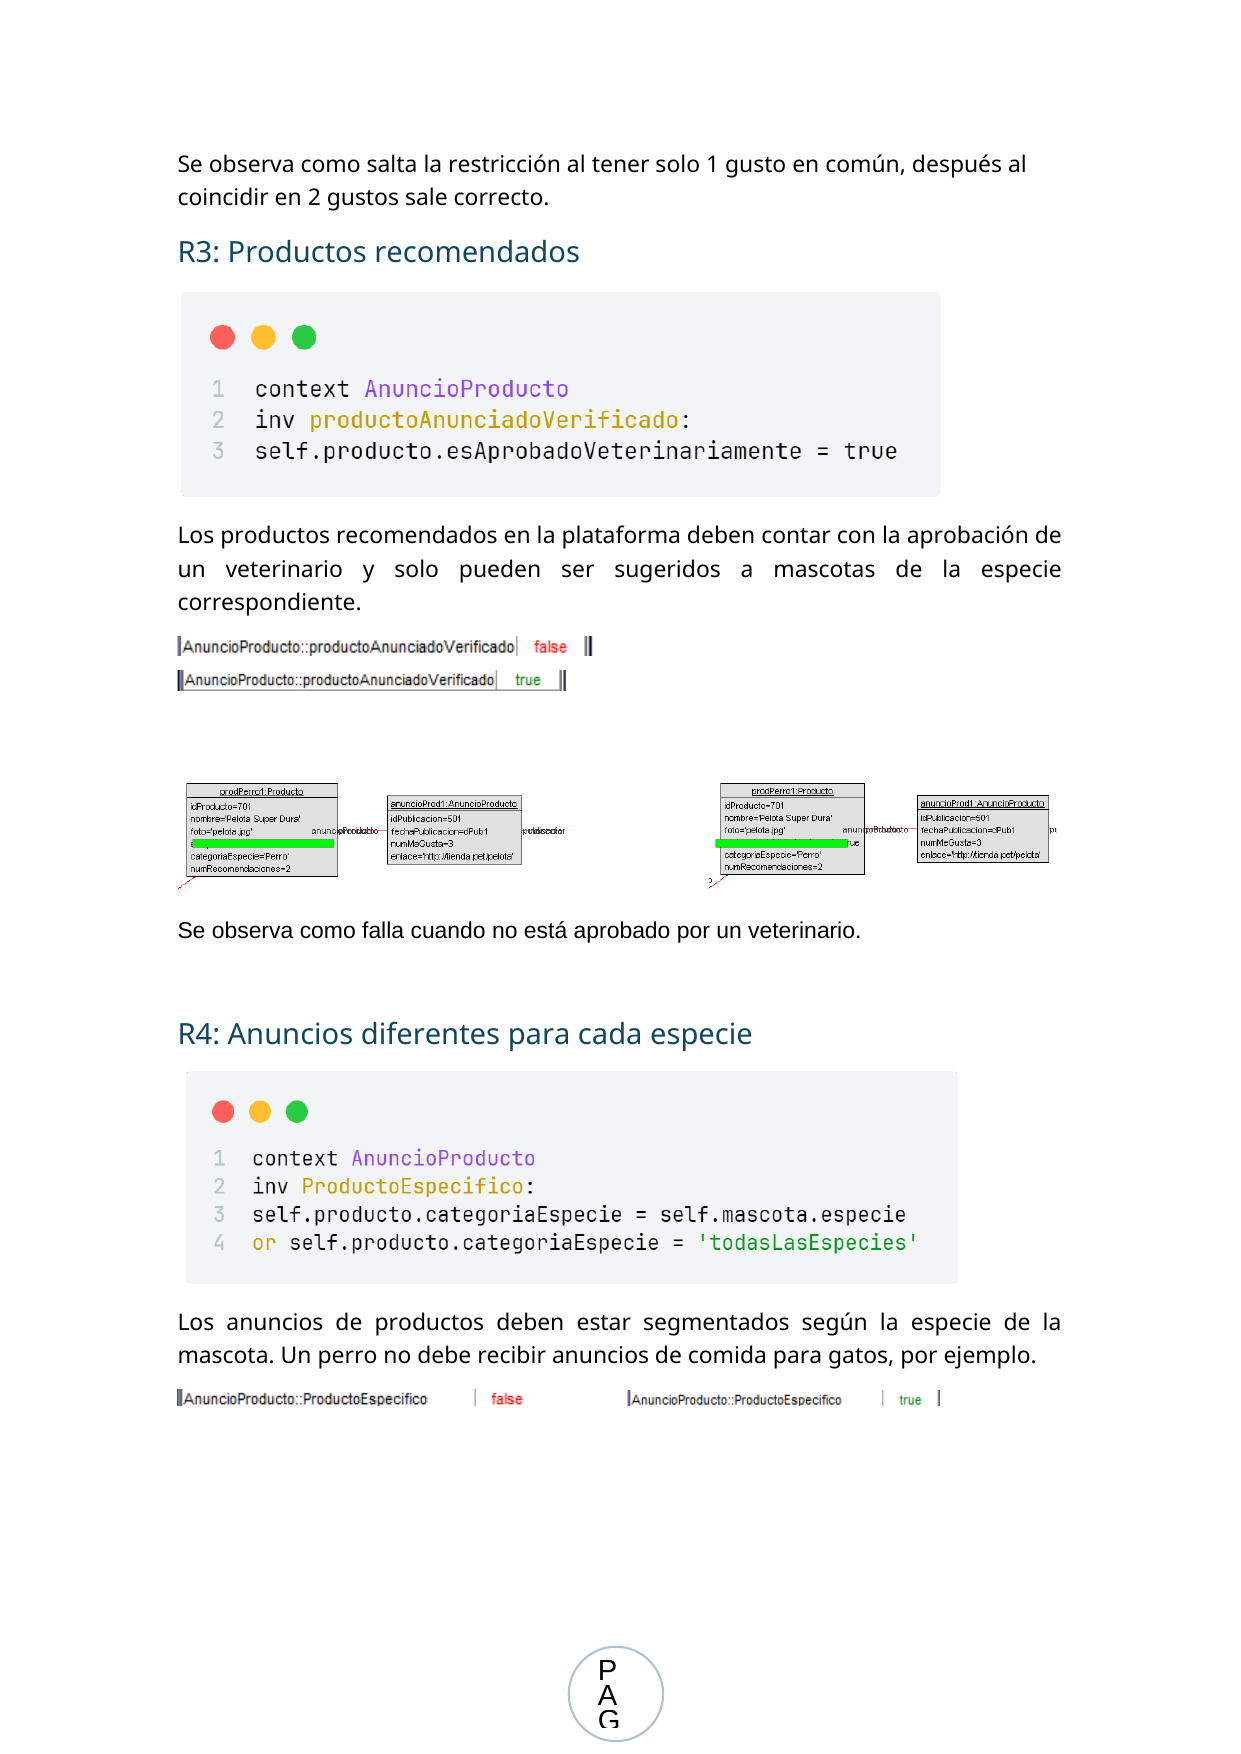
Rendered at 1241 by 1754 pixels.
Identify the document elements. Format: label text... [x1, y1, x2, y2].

picture [177, 1389, 539, 1406]
picture [177, 636, 593, 656]
picture [177, 1064, 963, 1287]
picture [177, 771, 565, 899]
text Se observa como salta la restricción al tener solo 1 gusto en común, después al coincidir en 2 gustos sale correcto. [177, 148, 1063, 213]
picture [177, 670, 566, 691]
text Se observa como falla cuando no está aprobado por un veterinario. [177, 917, 1063, 944]
picture [708, 771, 1057, 899]
subtitle R3: Productos recomendados [177, 232, 1063, 271]
subtitle R4: Anuncios diferentes para cada especie [177, 1013, 1063, 1053]
picture [627, 1390, 940, 1406]
text Los productos recomendados en la plataforma deben contar con la aprobación de un veterinario y solo pueden ser sugeridos a mascotas de la especie correspondiente. [177, 519, 1063, 617]
text Los anuncios de productos deben estar segmentados según la especie de la mascota. Un perro no debe recibir anuncios de comida para gatos, por ejemplo. [177, 1305, 1063, 1370]
picture [177, 282, 944, 500]
